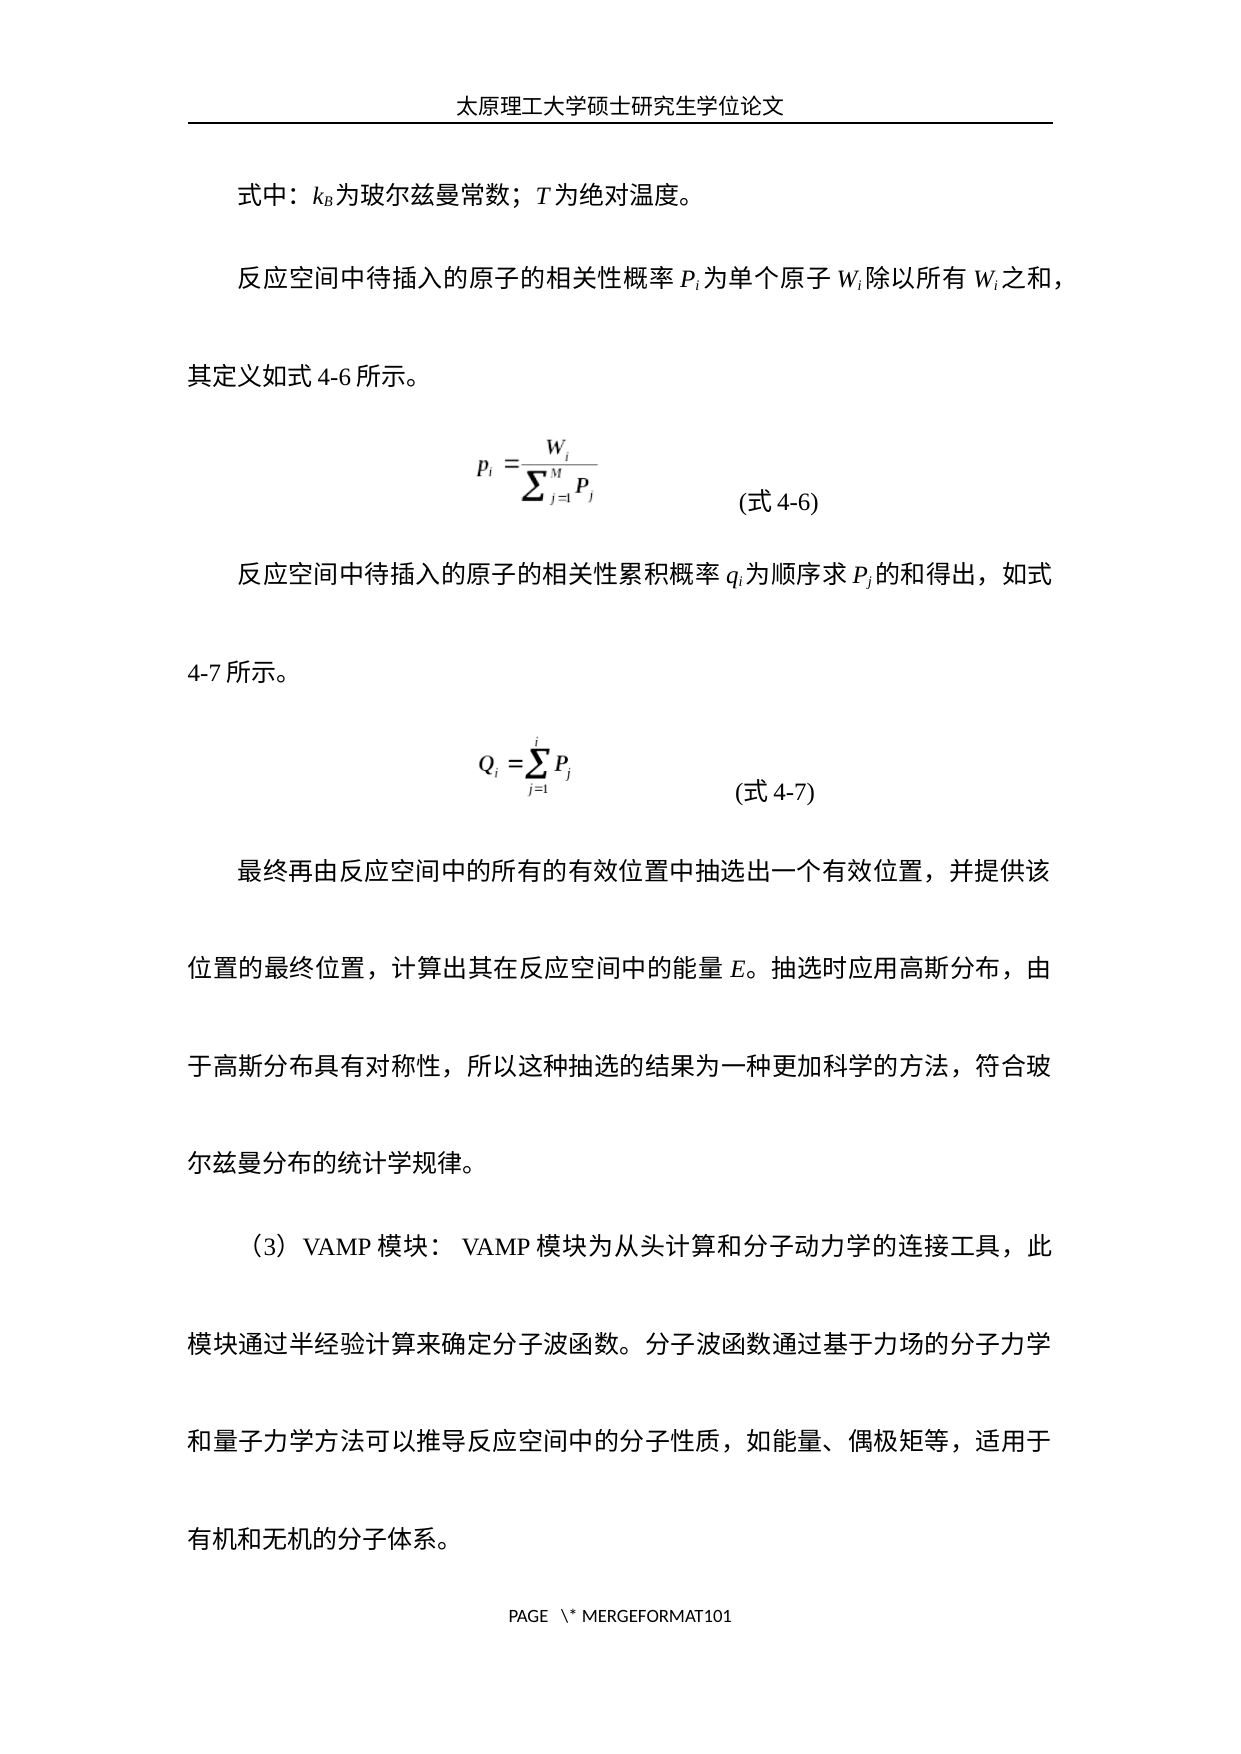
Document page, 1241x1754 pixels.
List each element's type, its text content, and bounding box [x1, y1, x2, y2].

text (式4-7) [187, 721, 1053, 819]
text （3）VAMP模块： VAMP模块为从头计算和分子动力学的连接工具，此模块通过半经验计算来确定分子波函数。分子波函数通过基于力场的分子力学和量子力学方法可以推导反应空间中的分子性质，如能量、偶极矩等，适用于有机和无机的分子体系。 [187, 1212, 1053, 1570]
text 最终再由反应空间中的所有的有效位置中抽选出一个有效位置，并提供该位置的最终位置，计算出其在反应空间中的能量E。抽选时应用高斯分布，由于高斯分布具有对称性，所以这种抽选的结果为一种更加科学的方法，符合玻尔兹曼分布的统计学规律。 [187, 837, 1053, 1194]
text 式中：kB为玻尔兹曼常数；T为绝对温度。 [187, 161, 1053, 226]
text 反应空间中待插入的原子的相关性累积概率qi为顺序求Pj的和得出，如式4-7所示。 [187, 541, 1053, 703]
text (式4-6) [187, 425, 1053, 522]
text 反应空间中待插入的原子的相关性概率Pi为单个原子Wi除以所有Wi之和，其定义如式4-6所示。 [187, 244, 1053, 407]
